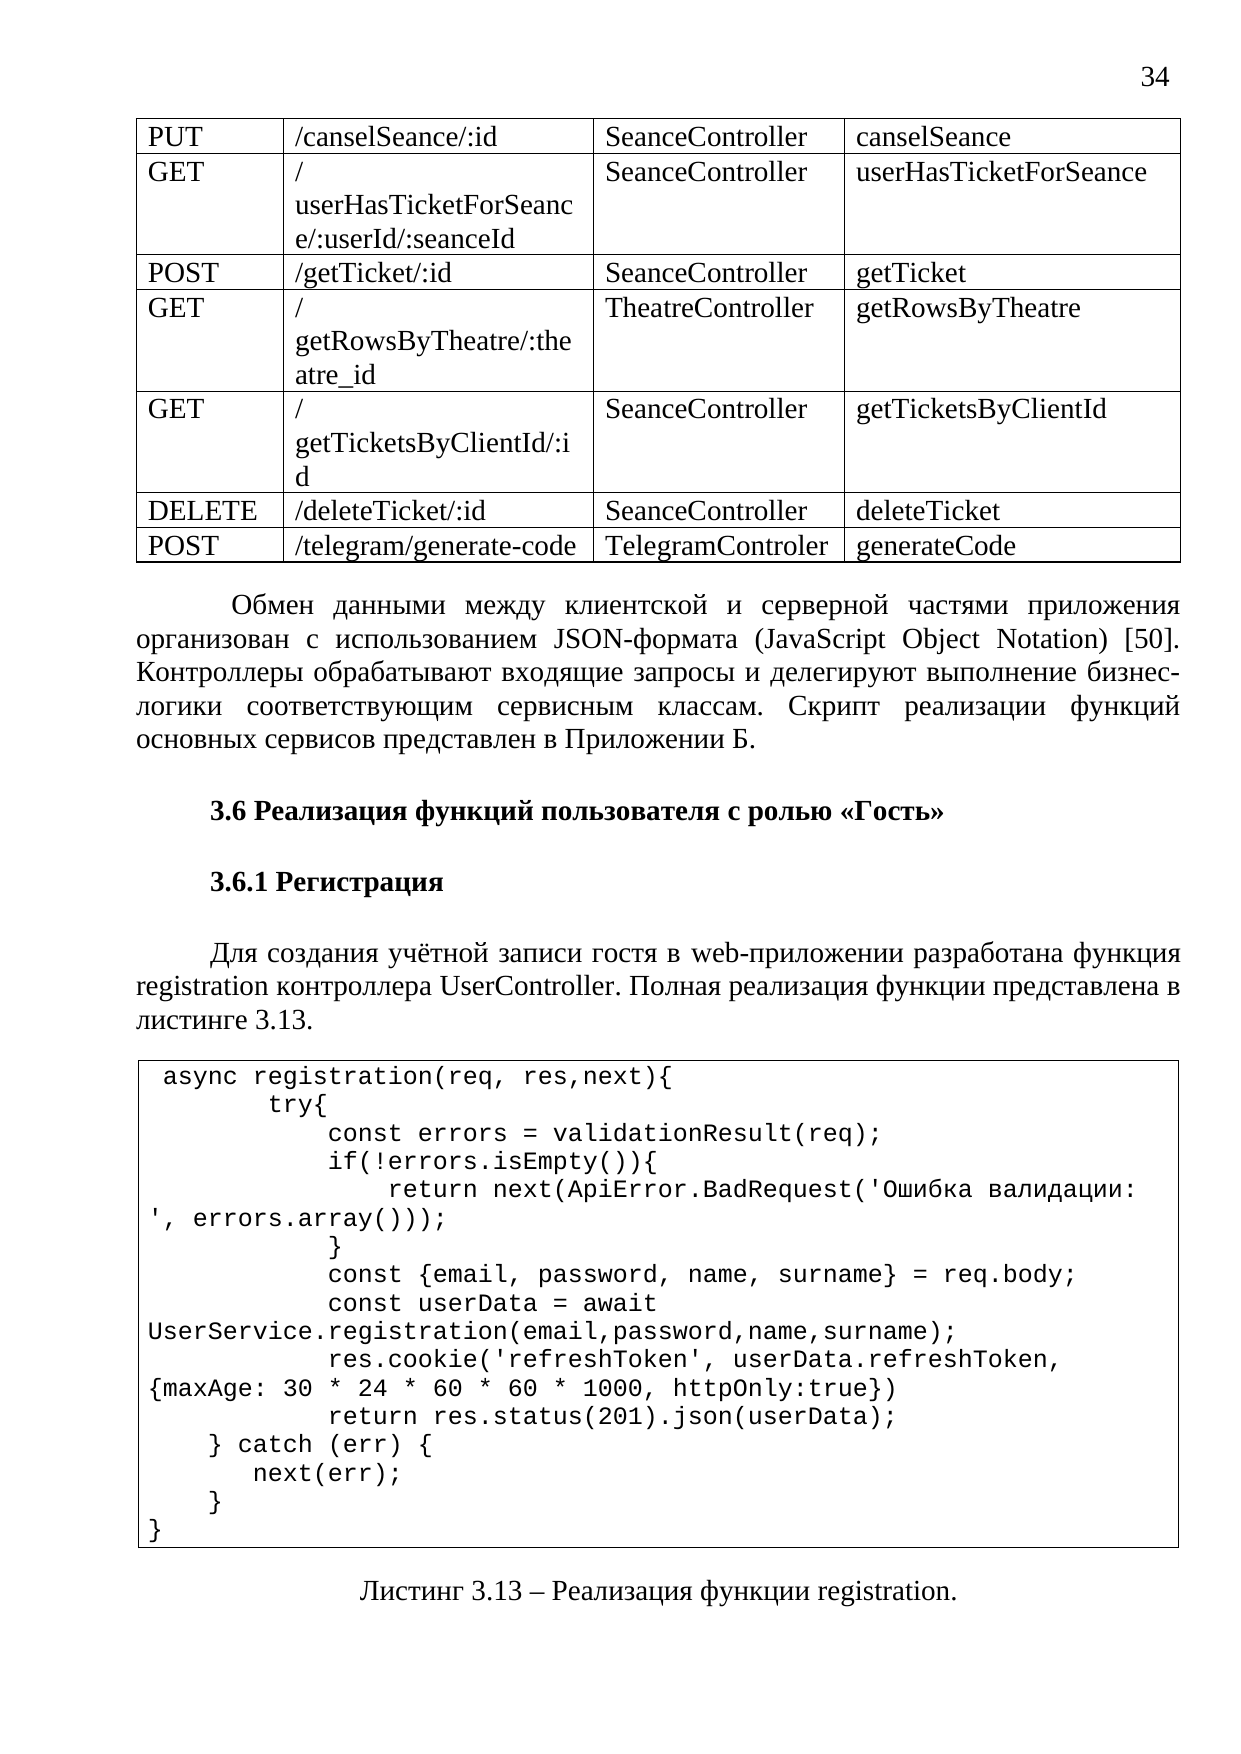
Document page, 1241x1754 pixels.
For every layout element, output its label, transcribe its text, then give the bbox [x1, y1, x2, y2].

text res.cookie('refreshToken', userData.refreshToken,{maxAge: 30 * 24 * 60 * 60 * 1000, httpOnly:true}) [139, 1344, 1178, 1400]
text 3.6 Реализация функций пользователя с ролью «Гость» [136, 793, 1181, 826]
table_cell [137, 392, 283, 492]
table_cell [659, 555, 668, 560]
text if(!errors.isEmpty()){ [139, 1145, 1178, 1174]
text const userData = await UserService.registration(email,password,name,surname); [139, 1287, 1178, 1344]
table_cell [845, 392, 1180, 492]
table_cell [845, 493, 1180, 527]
text } [139, 1485, 1178, 1514]
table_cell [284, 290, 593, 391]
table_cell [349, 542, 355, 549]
text Обмен данными между клиентской и серверной частями приложения организован с использованием JSON-формата (JavaScript Object Notation) [50]. Контроллеры обрабатывают входящие запросы и делегируют выполнение бизнес-логики соответствующим сервисным классам. Скрипт реализации функций основных сервисов представлен в Приложении Б. [136, 587, 1181, 755]
text } [139, 1514, 1178, 1547]
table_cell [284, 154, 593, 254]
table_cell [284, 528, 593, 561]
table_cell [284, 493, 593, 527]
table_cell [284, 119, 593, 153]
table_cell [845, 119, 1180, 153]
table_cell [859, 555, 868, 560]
text } catch (err) { [139, 1429, 1178, 1457]
text } [139, 1230, 1178, 1259]
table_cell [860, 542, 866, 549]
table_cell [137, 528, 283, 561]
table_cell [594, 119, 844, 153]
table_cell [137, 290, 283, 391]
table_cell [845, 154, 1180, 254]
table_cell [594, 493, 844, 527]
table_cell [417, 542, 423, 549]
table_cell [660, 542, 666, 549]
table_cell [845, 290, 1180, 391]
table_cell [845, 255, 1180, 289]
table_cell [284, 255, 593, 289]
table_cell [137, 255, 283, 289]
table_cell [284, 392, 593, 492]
text Листинг 3.13 – Реализация функции registration. [136, 1573, 1181, 1607]
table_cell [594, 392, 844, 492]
text async registration(req, res,next){ [139, 1061, 1178, 1089]
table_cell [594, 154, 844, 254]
text const {email, password, name, surname} = req.body; [139, 1259, 1178, 1287]
text Для создания учётной записи гостя в web-приложении разработана функция registration контроллера UserController. Полная реализация функции представлена в листинге 3.13. [136, 935, 1181, 1035]
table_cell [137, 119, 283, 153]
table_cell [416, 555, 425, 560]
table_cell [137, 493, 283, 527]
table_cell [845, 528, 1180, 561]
text return res.status(201).json(userData); [139, 1400, 1178, 1429]
text try{ [139, 1089, 1178, 1117]
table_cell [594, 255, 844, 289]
text return next(ApiError.BadRequest('Ошибка валидации: ', errors.array())); [139, 1174, 1178, 1230]
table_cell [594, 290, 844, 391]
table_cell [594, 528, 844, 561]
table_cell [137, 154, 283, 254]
text const errors = validationResult(req); [139, 1117, 1178, 1145]
text 3.6.1 Регистрация [136, 864, 1181, 897]
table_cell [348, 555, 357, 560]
text next(err); [139, 1457, 1178, 1485]
